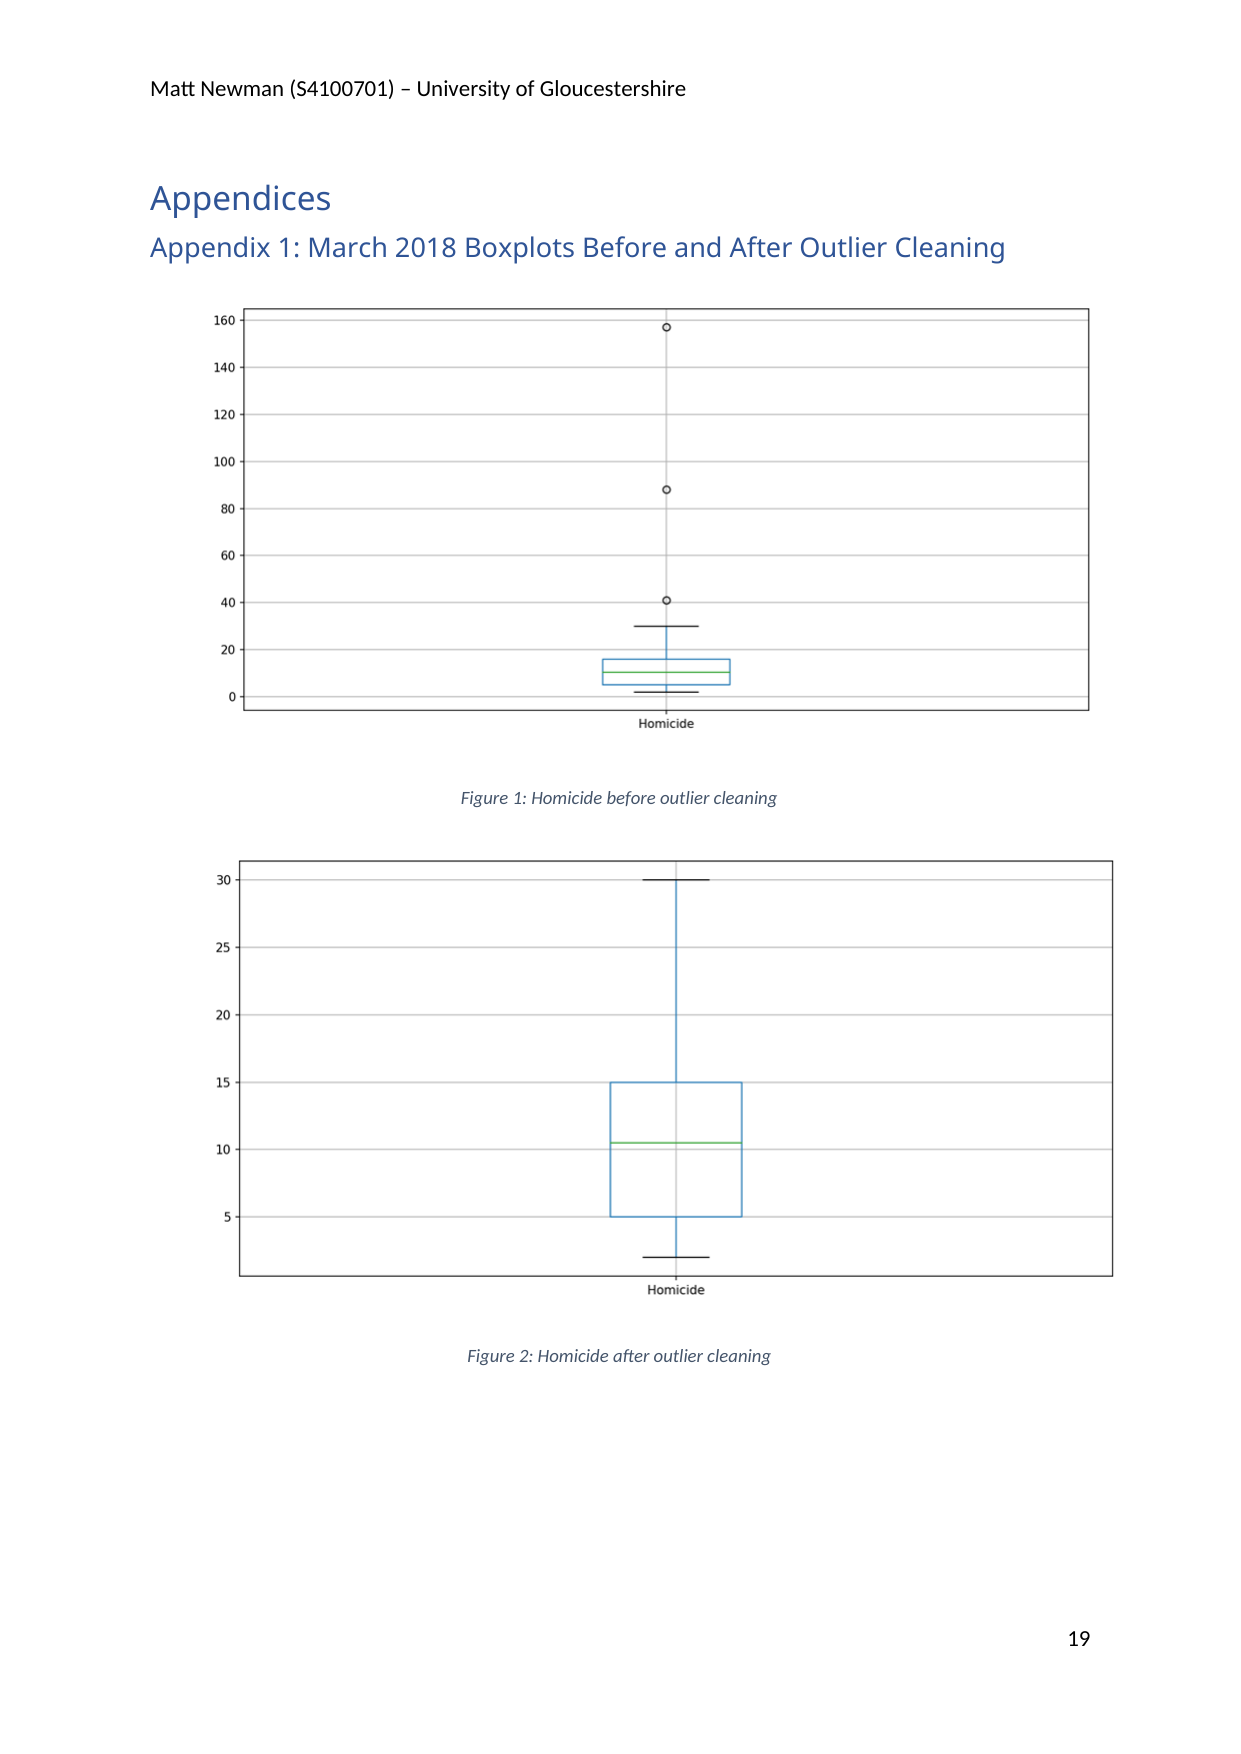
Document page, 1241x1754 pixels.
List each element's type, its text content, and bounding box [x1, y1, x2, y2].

subtitle Appendices [150, 175, 1090, 220]
subtitle Appendix 1: March 2018 Boxplots Before and After Outlier Cleaning [150, 228, 1090, 265]
picture [150, 267, 1168, 767]
picture [150, 829, 1182, 1326]
